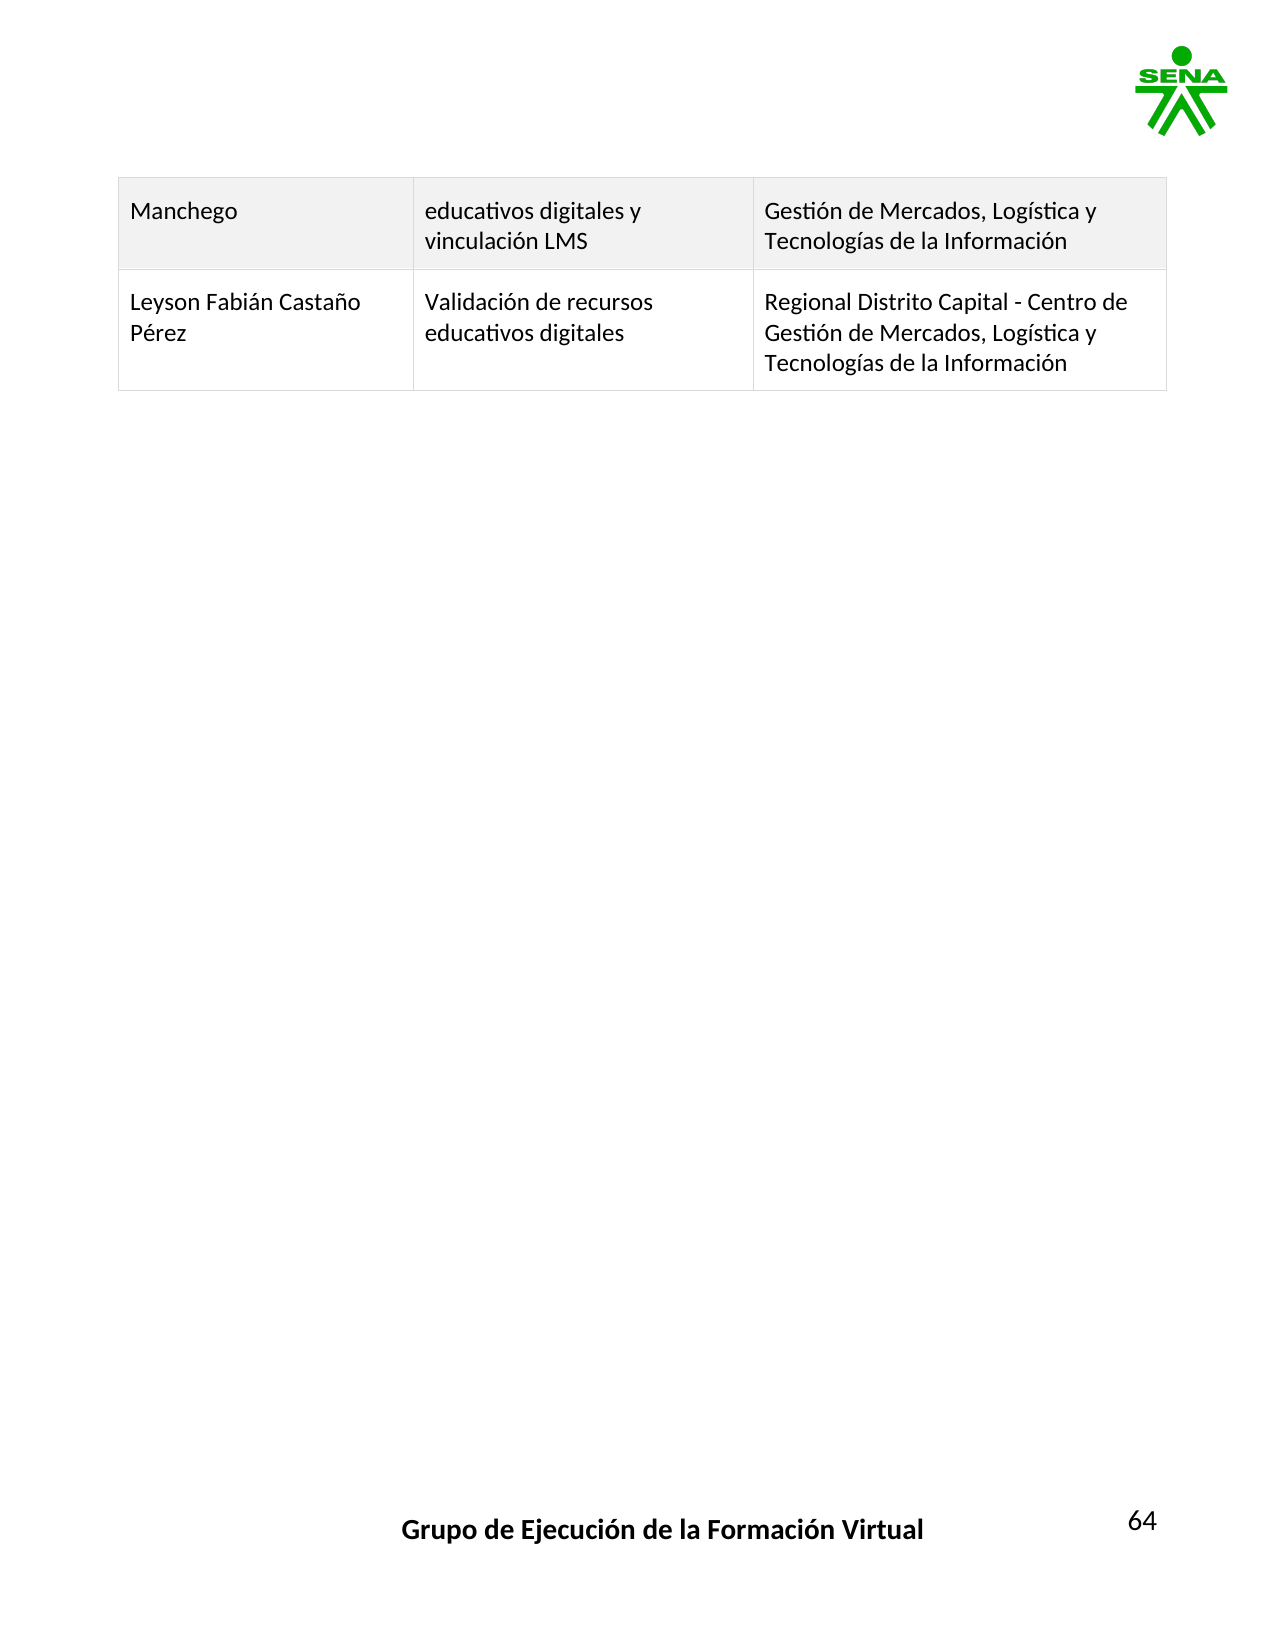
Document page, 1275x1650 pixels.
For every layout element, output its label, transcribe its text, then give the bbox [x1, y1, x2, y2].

table_cell Regional Distrito Capital - Centro de Gestión de Mercados, Logística y Tecnologías de la Información [754, 178, 1166, 268]
table_cell Regional Distrito Capital - Centro de Gestión de Mercados, Logística y Tecnologías de la Información [754, 270, 1166, 390]
table_cell Lina Marcela Pérez Manchego [119, 178, 413, 268]
table_cell Validación de recursos educativos digitales y vinculación LMS [414, 178, 753, 268]
picture [1135, 46, 1228, 136]
table_cell Validación de recursos educativos digitales [414, 270, 753, 390]
table_cell Leyson Fabián Castaño Pérez [119, 270, 413, 390]
